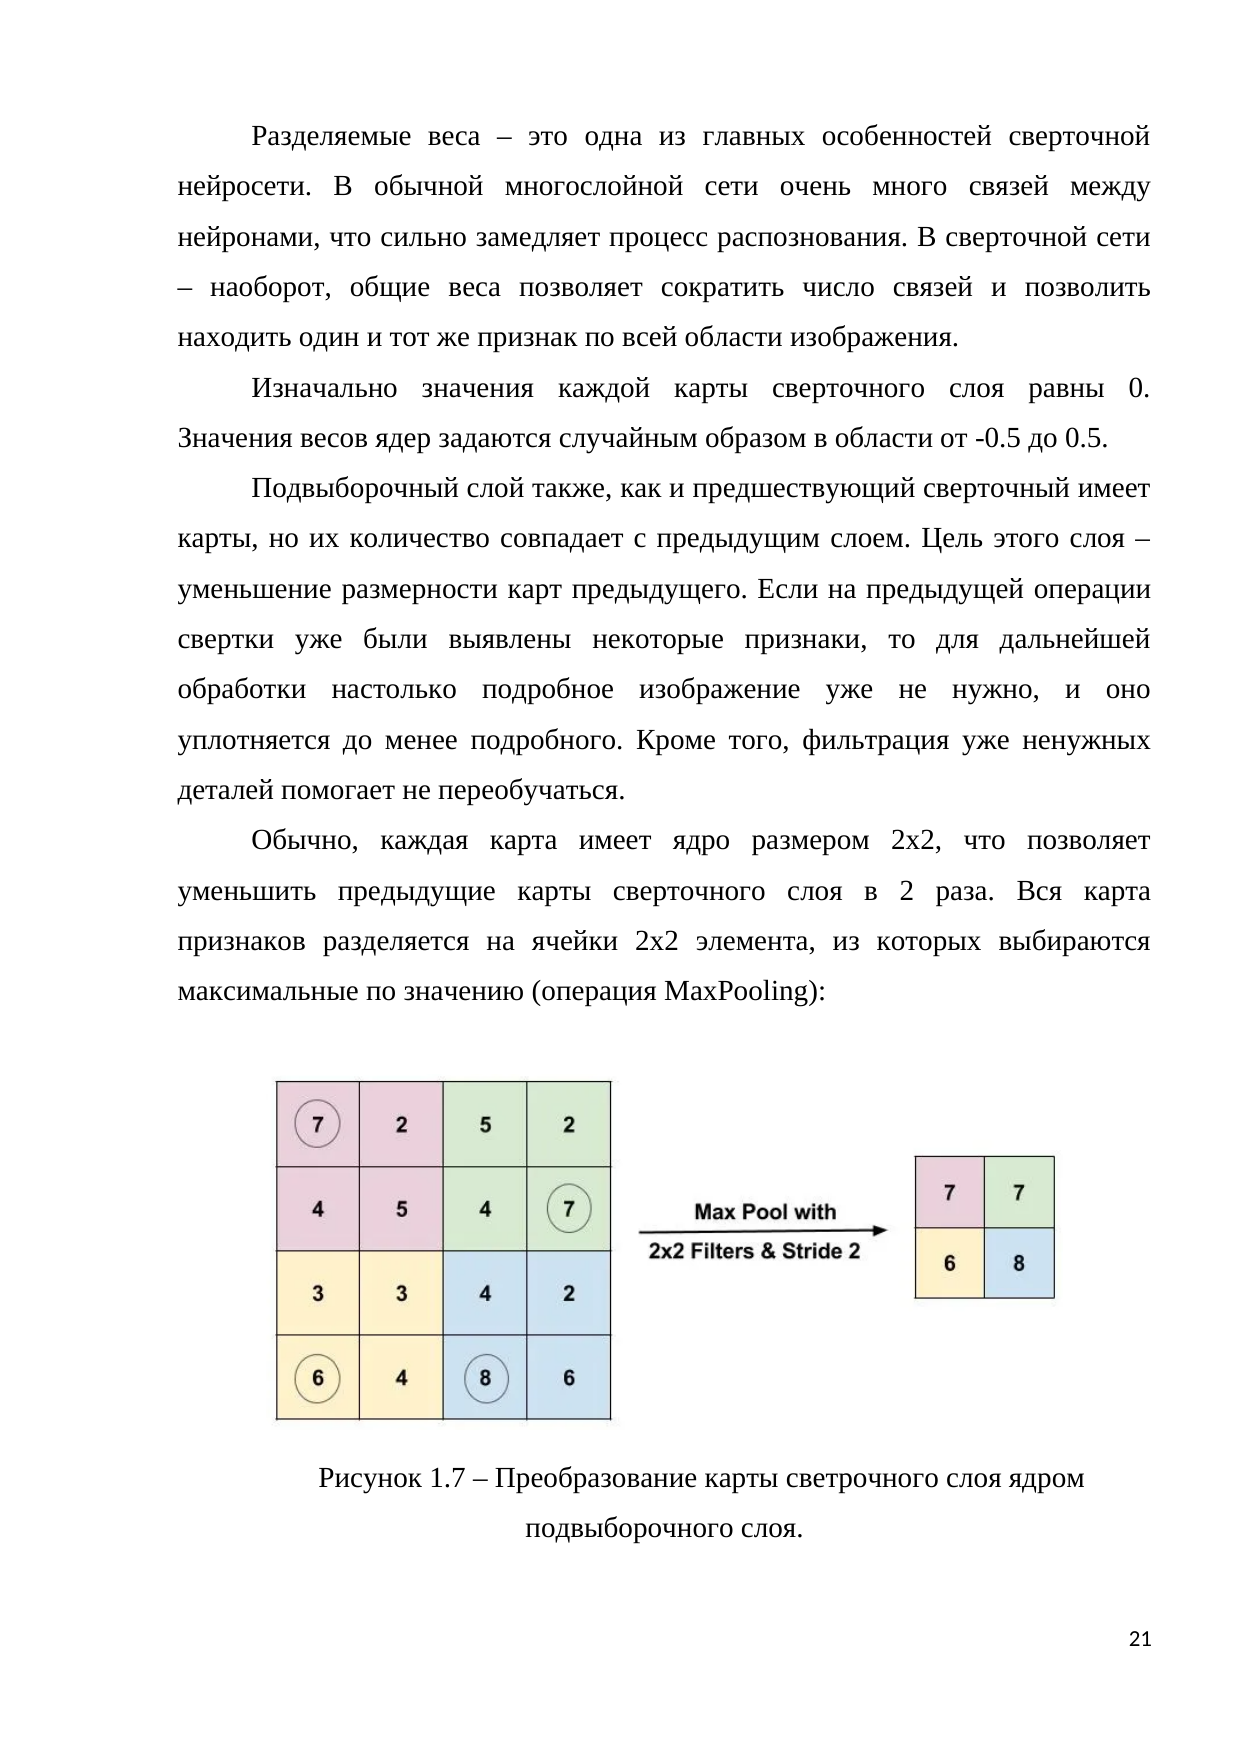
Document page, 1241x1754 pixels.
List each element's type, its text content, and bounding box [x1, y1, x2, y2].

text Подвыборочный слой также, как и предшествующий сверточный имеет карты, но их количество совпадает с предыдущим слоем. Цель этого слоя – уменьшение размерности карт предыдущего. Если на предыдущей операции свертки уже были выявлены некоторые признаки, то для дальнейшей обработки настолько подробное изображение уже не нужно, и оно уплотняется до менее подробного. Кроме того, фильтрация уже ненужных деталей помогает не переобучаться. [177, 470, 1152, 806]
picture [266, 1074, 1063, 1430]
text Разделяемые веса – это одна из главных особенностей сверточной нейросети. В обычной многослойной сети очень много связей между нейронами, что сильно замедляет процесс распознования. В сверточной сети – наоборот, общие веса позволяет сократить число связей и позволить находить один и тот же признак по всей области изображения. [177, 118, 1152, 353]
text Рисунок 1.7 – Преобразование карты светрочного слоя ядром подвыборочного слоя. [177, 1460, 1152, 1544]
text Обычно, каждая карта имеет ядро размером 2x2, что позволяет уменьшить предыдущие карты сверточного слоя в 2 раза. Вся карта признаков разделяется на ячейки 2х2 элемента, из которых выбираются максимальные по значению (операция MaxPooling): [177, 822, 1152, 1007]
text Изначально значения каждой карты сверточного слоя равны 0. Значения весов ядер задаются случайным образом в области от -0.5 до 0.5. [177, 370, 1152, 453]
